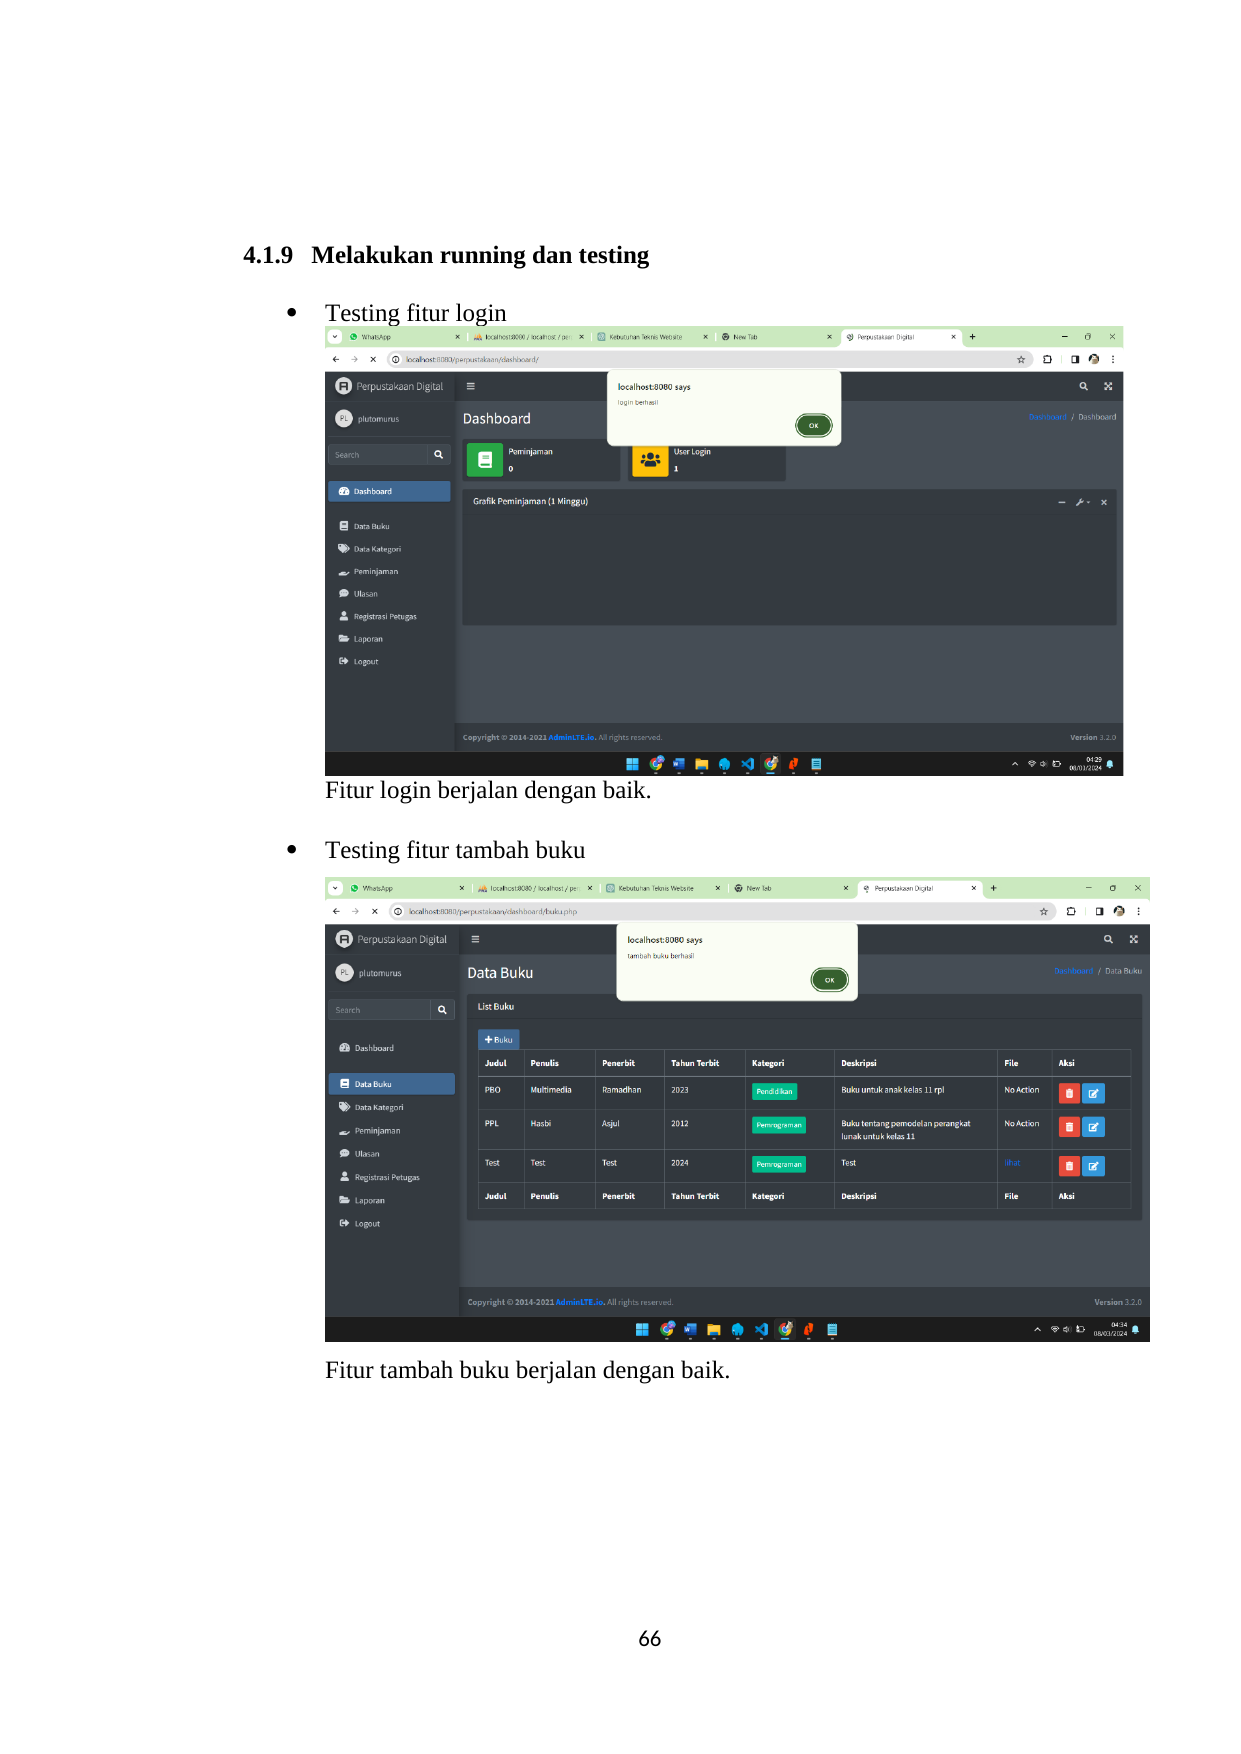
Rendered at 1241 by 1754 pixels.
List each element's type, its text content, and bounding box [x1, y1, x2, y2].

picture [325, 326, 1124, 776]
list Fitur tambah buku berjalan dengan baik. [325, 1355, 1063, 1384]
subtitle Melakukan running dan testing [243, 240, 1063, 269]
list Fitur login berjalan dengan baik. [325, 776, 1063, 804]
picture [325, 877, 1150, 1342]
list Testing fitur tambah buku [287, 835, 1063, 863]
